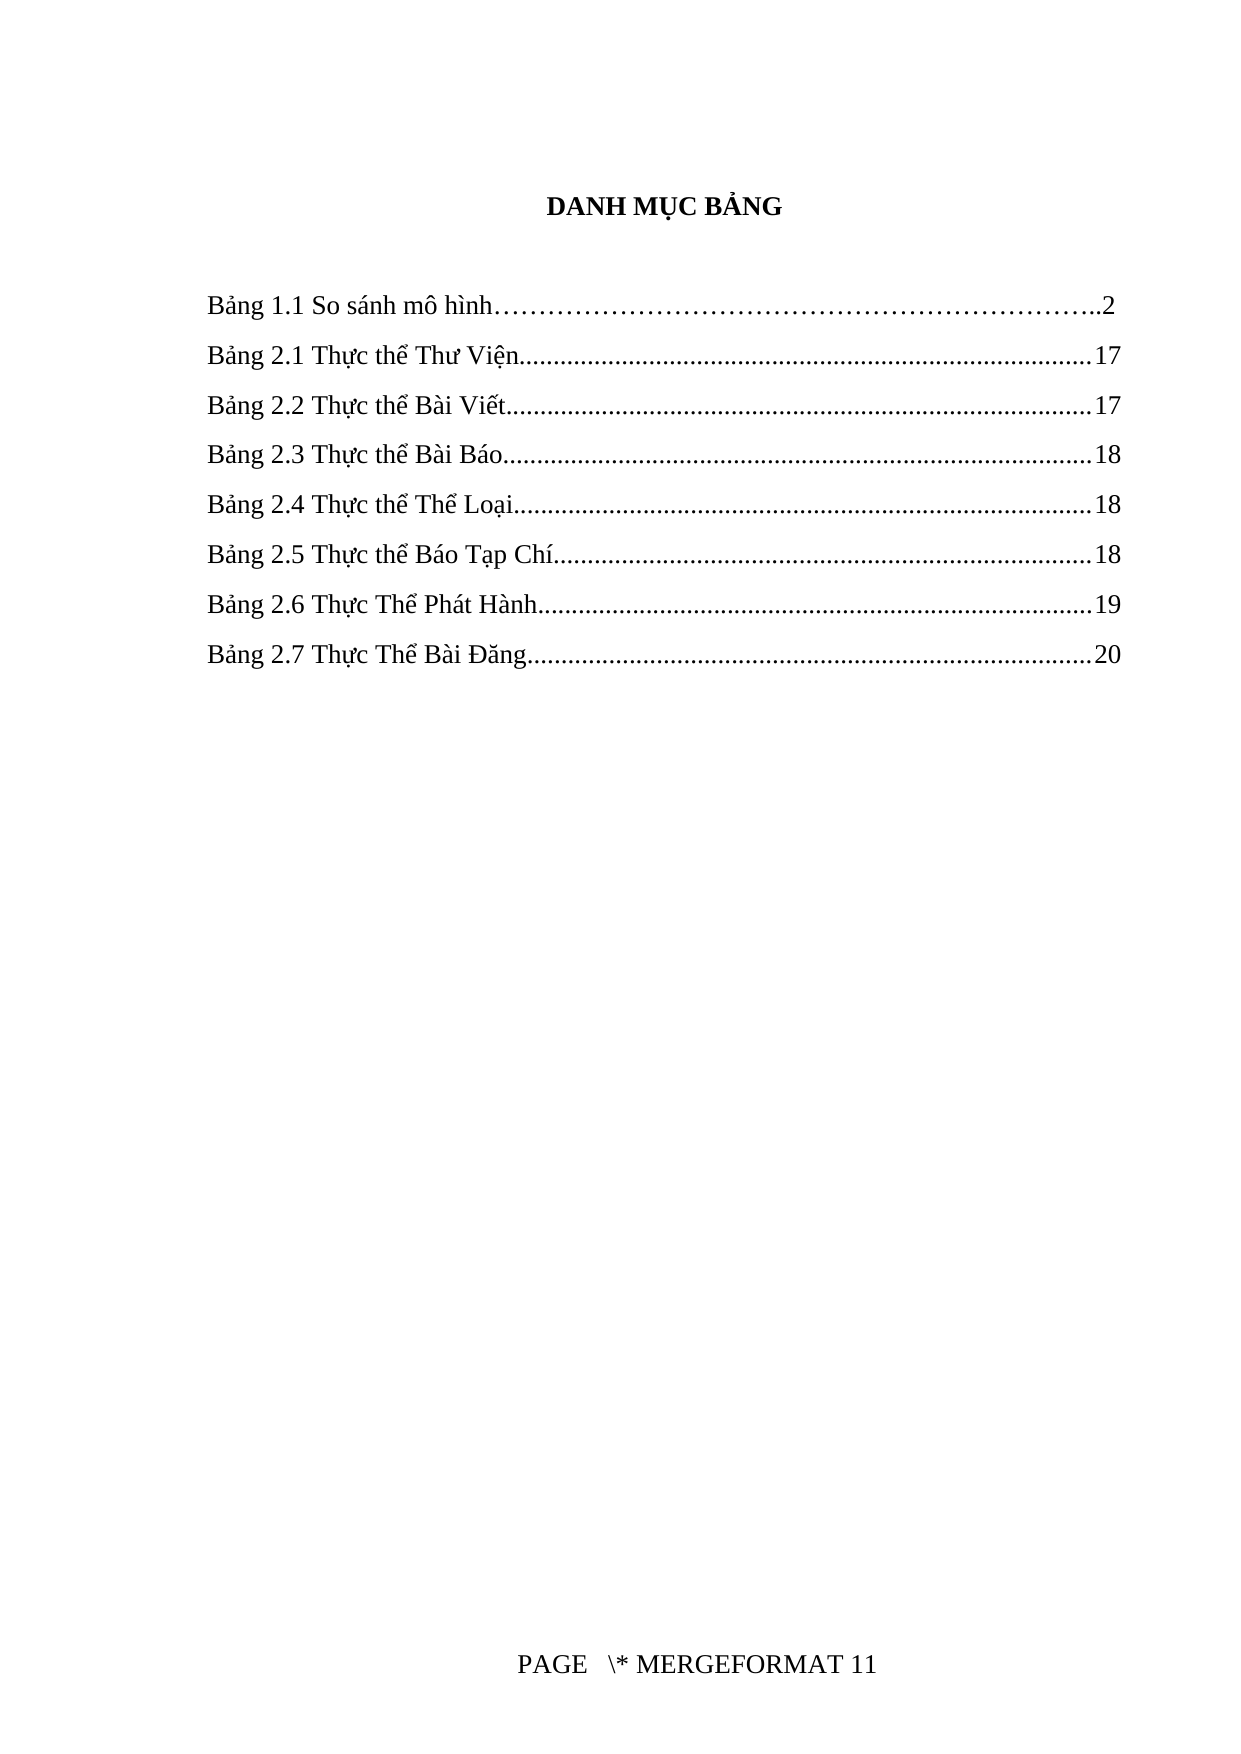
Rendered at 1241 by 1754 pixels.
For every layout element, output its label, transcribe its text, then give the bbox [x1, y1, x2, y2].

text Bảng 1.1 So sánh mô hình…………………………………………………………..2 [207, 289, 1122, 320]
text Bảng 2.7 Thực Thể Bài Đăng 20 [207, 638, 1122, 669]
text Bảng 2.6 Thực Thể Phát Hành 19 [207, 588, 1122, 619]
text DANH MỤC BẢNG [207, 190, 1122, 221]
text Bảng 2.5 Thực thể Báo Tạp Chí 18 [207, 538, 1122, 569]
text Bảng 2.1 Thực thể Thư Viện 17 [207, 339, 1122, 370]
text Bảng 2.4 Thực thể Thể Loại 18 [207, 488, 1122, 519]
text Bảng 2.2 Thực thể Bài Viết 17 [207, 389, 1122, 420]
text Bảng 2.3 Thực thể Bài Báo 18 [207, 439, 1122, 470]
